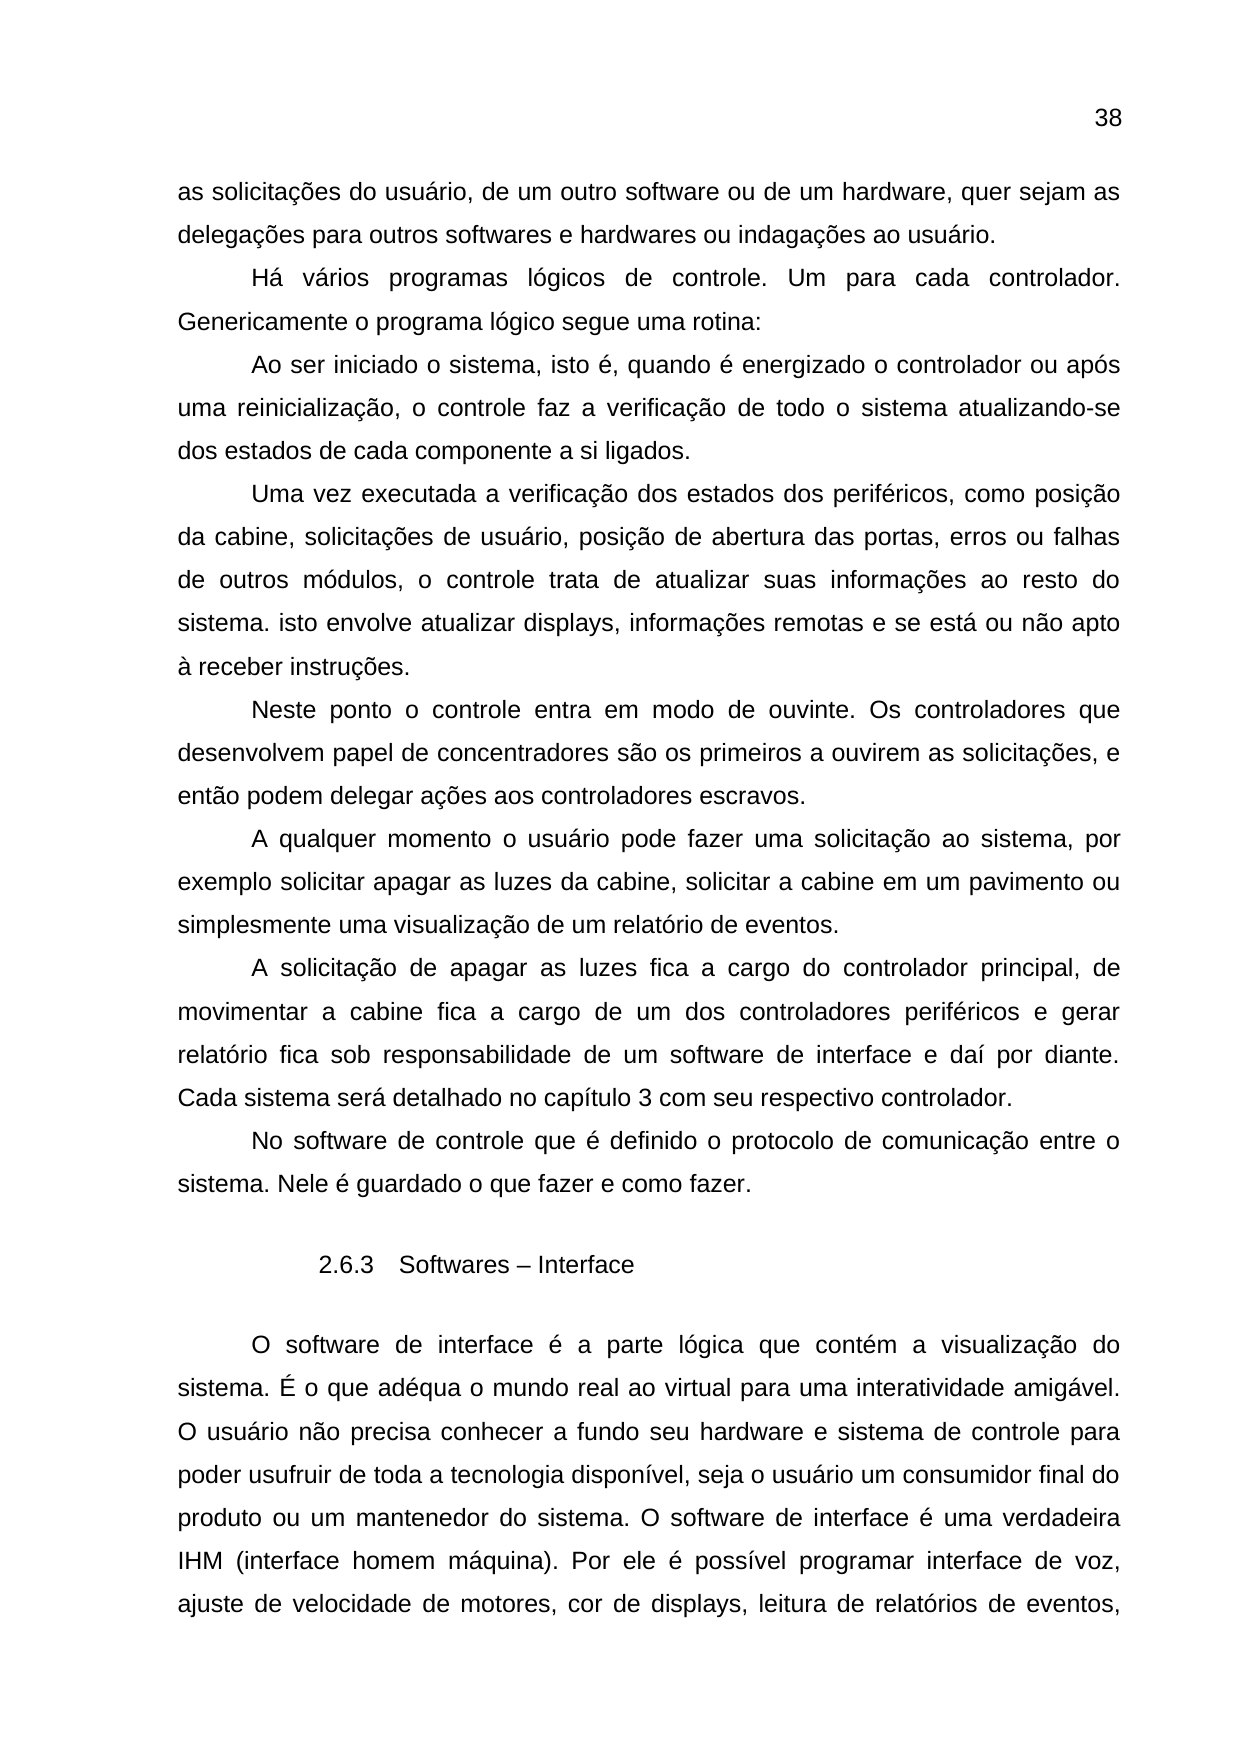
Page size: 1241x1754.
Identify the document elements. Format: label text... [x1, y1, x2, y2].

text Neste ponto o controle entra em modo de ouvinte. Os controladores que desenvolvem papel de concentradores são os primeiros a ouvirem as solicitações, e então podem delegar ações aos controladores escravos. [177, 695, 1122, 810]
text Há vários programas lógicos de controle. Um para cada controlador. Genericamente o programa lógico segue uma rotina: [177, 263, 1122, 335]
text Uma vez executada a verificação dos estados dos periféricos, como posição da cabine, solicitações de usuário, posição de abertura das portas, erros ou falhas de outros módulos, o controle trata de atualizar suas informações ao resto do sistema. isto envolve atualizar displays, informações remotas e se está ou não apto à receber instruções. [177, 479, 1122, 680]
text A solicitação de apagar as luzes fica a cargo do controlador principal, de movimentar a cabine fica a cargo de um dos controladores periféricos e gerar relatório fica sob responsabilidade de um software de interface e daí por diante. Cada sistema será detalhado no capítulo 3 com seu respectivo controlador. [177, 953, 1122, 1112]
text A qualquer momento o usuário pode fazer uma solicitação ao sistema, por exemplo solicitar apagar as luzes da cabine, solicitar a cabine em um pavimento ou simplesmente uma visualização de um relatório de eventos. [177, 824, 1122, 939]
text Ao ser iniciado o sistema, isto é, quando é energizado o controlador ou após uma reinicialização, o controle faz a verificação de todo o sistema atualizando-se dos estados de cada componente a si ligados. [177, 350, 1122, 465]
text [177, 1330, 1122, 1618]
subtitle Softwares – Interface [244, 1250, 1122, 1278]
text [177, 177, 1122, 249]
text No software de controle que é definido o protocolo de comunicação entre o sistema. Nele é guardado o que fazer e como fazer. [177, 1126, 1122, 1198]
